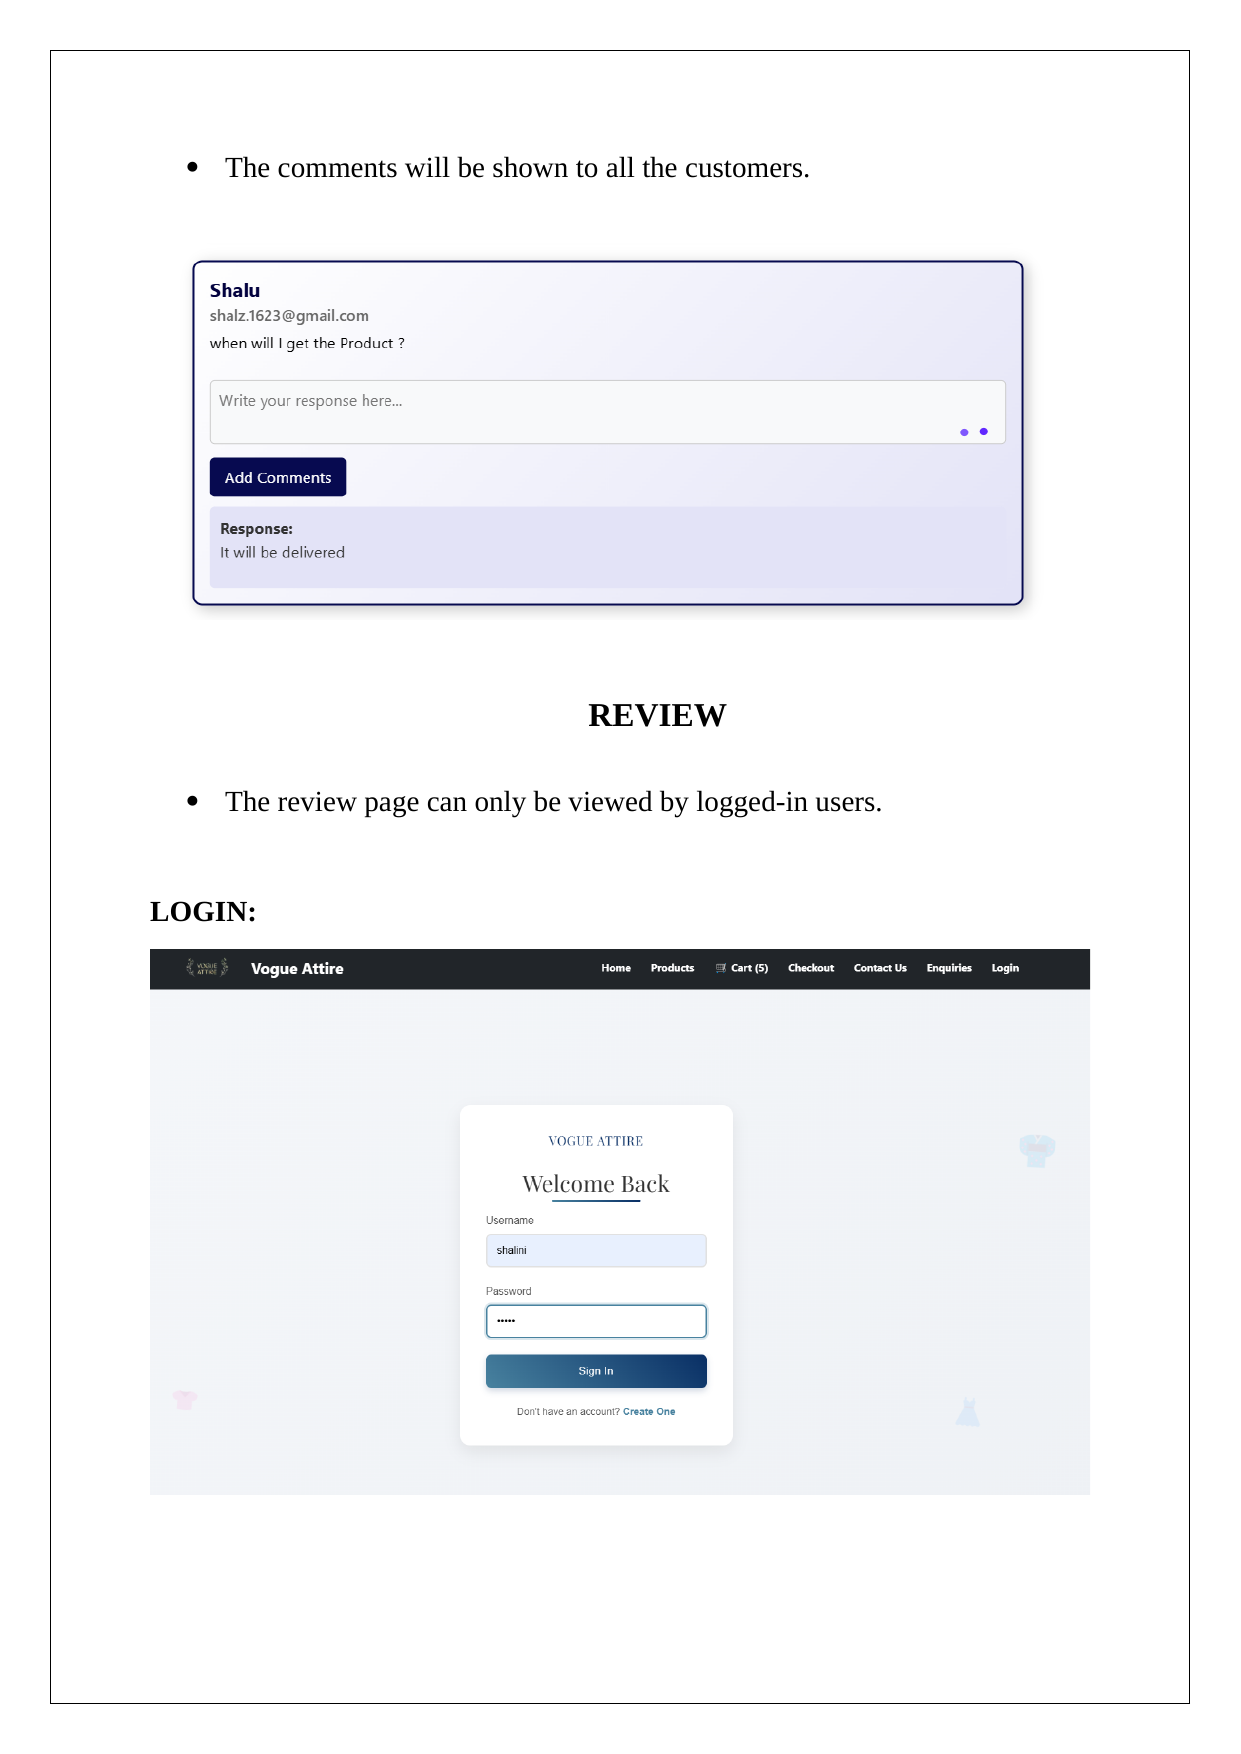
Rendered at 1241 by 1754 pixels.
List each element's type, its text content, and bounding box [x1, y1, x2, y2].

list REVIEW [225, 696, 1090, 734]
text LOGIN: [150, 894, 1090, 928]
picture [150, 243, 1091, 620]
list The review page can only be viewed by logged-in users. [187, 784, 1090, 817]
list The comments will be shown to all the customers. [187, 150, 1090, 184]
picture [150, 949, 1091, 1495]
